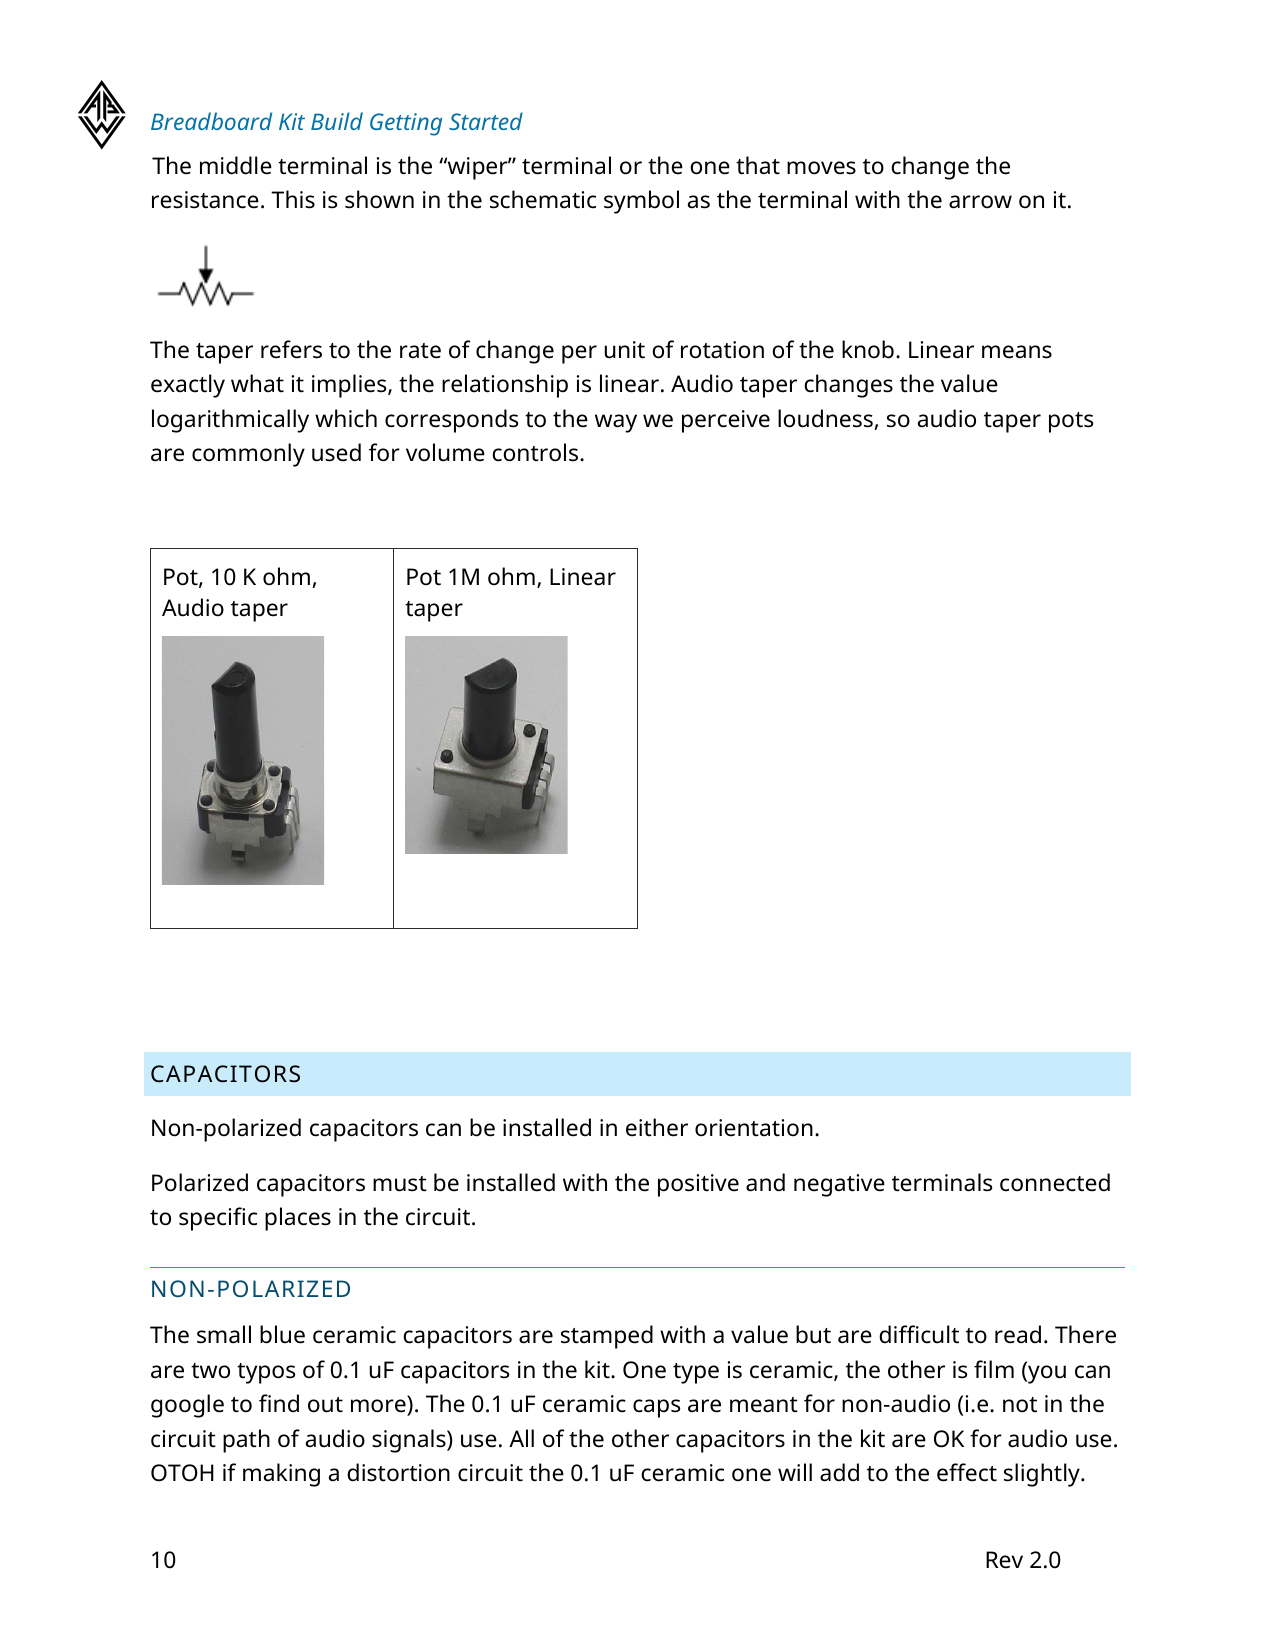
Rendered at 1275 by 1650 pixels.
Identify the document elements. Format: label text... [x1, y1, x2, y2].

text Polarized capacitors must be installed with the positive and negative terminals connected to specific places in the circuit. [150, 1167, 1125, 1232]
picture [405, 636, 568, 854]
table_header Pot, 10 K ohm, Audio taper [151, 549, 393, 928]
subtitle Capacitors [150, 1059, 1125, 1090]
picture [161, 636, 325, 885]
table_header Pot 1M ohm, Linear taper [394, 549, 637, 928]
text The taper refers to the rate of change per unit of rotation of the knob. Linear means exactly what it implies, the relationship is linear. Audio taper changes the value logarithmically which corresponds to the way we perceive loudness, so audio taper pots are commonly used for volume controls. [150, 334, 1125, 468]
text The middle terminal is the “wiper” terminal or the one that moves to change the resistance. This is shown in the schematic symbol as the terminal with the arrow on it. [150, 150, 1125, 216]
subtitle Non-polarized [150, 1268, 1125, 1304]
picture [71, 75, 134, 155]
picture [150, 239, 261, 310]
text The small blue ceramic capacitors are stamped with a value but are difficult to read. There are two typos of 0.1 uF capacitors in the kit. One type is ceramic, the other is film (you can google to find out more). The 0.1 uF ceramic caps are meant for non-audio (i.e. not in the circuit path of audio signals) use. All of the other capacitors in the kit are OK for audio use. OTOH if making a distortion circuit the 0.1 uF ceramic one will add to the effect slightly. [150, 1319, 1125, 1488]
text Non-polarized capacitors can be installed in either orientation. [150, 1112, 1125, 1143]
